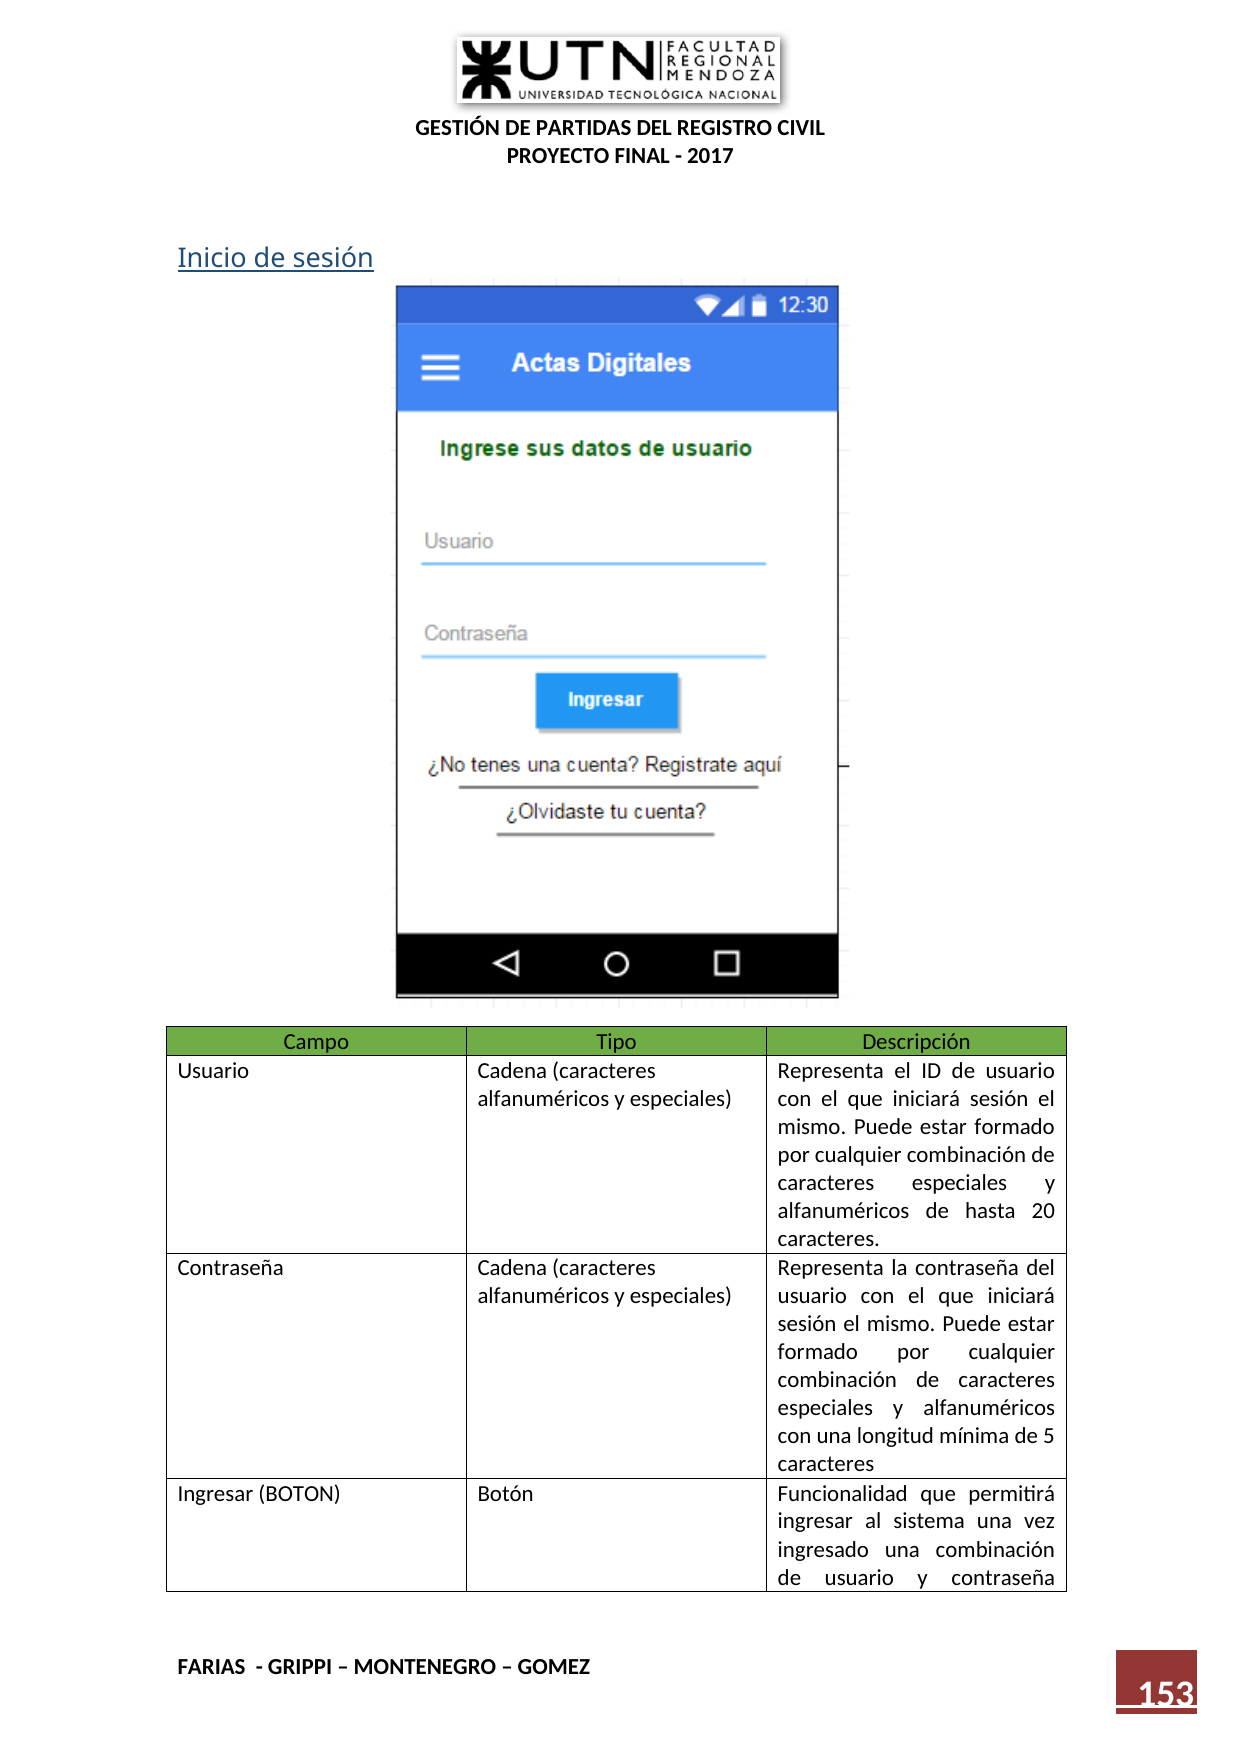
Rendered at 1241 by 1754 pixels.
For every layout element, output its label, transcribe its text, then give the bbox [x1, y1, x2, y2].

table_header Descripción [767, 1027, 1066, 1055]
table_cell Botón [467, 1479, 766, 1591]
table_cell Representa la contraseña del usuario con el que iniciará sesión el mismo. Puede estar formado por cualquier combinación de caracteres especiales y alfanuméricos con una longitud mínima de 5 caracteres [767, 1254, 1066, 1478]
subtitle Inicio de sesión [177, 238, 1063, 275]
table_cell Representa el ID de usuario con el que iniciará sesión el mismo. Puede estar formado por cualquier combinación de caracteres especiales y alfanuméricos de hasta 20 caracteres. [767, 1056, 1066, 1252]
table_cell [767, 1479, 1066, 1591]
table_cell Usuario [167, 1056, 466, 1252]
table_cell Cadena (caracteres alfanuméricos y especiales) [467, 1254, 766, 1478]
table_header Tipo [467, 1027, 766, 1055]
picture [390, 278, 850, 1008]
table_cell Contraseña [167, 1254, 466, 1478]
picture [449, 29, 791, 114]
table_header Campo [167, 1027, 466, 1055]
table_cell Ingresar (BOTON) [167, 1479, 466, 1591]
table_cell Cadena (caracteres alfanuméricos y especiales) [467, 1056, 766, 1252]
